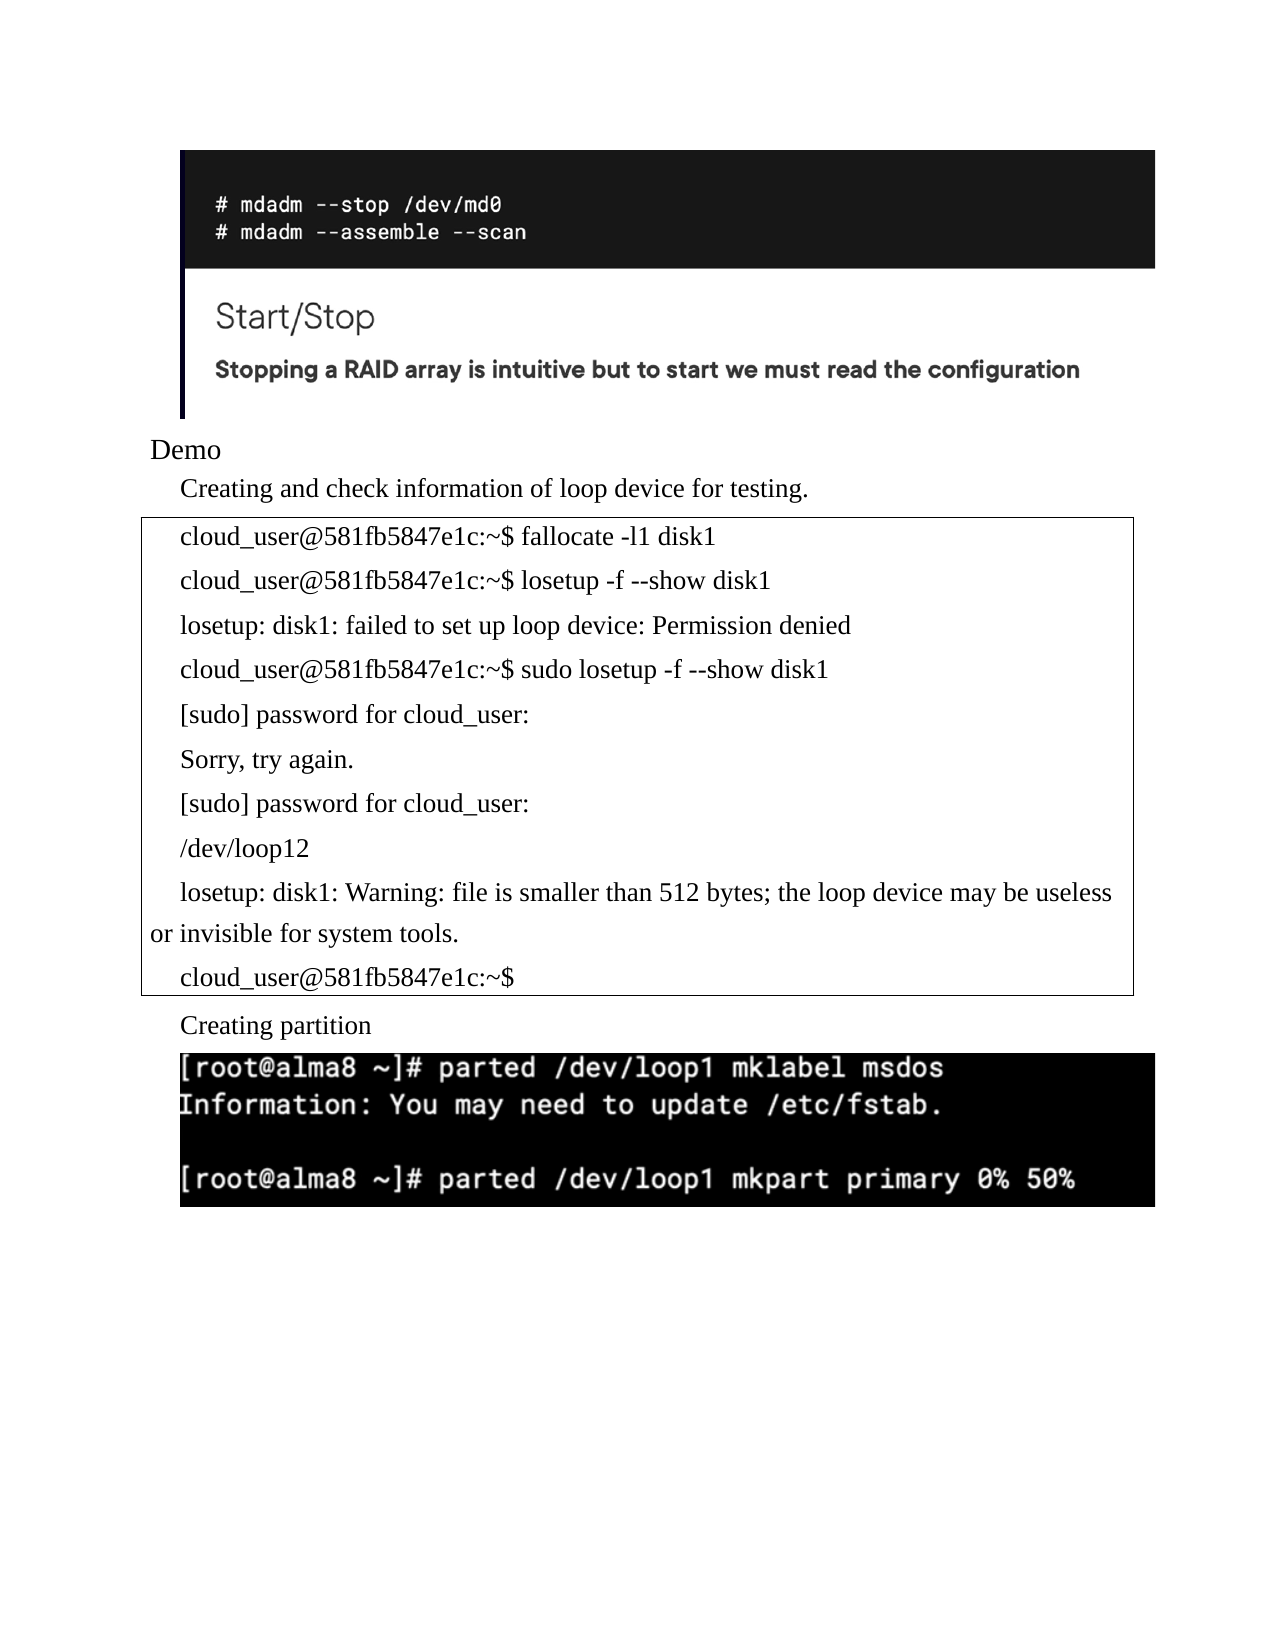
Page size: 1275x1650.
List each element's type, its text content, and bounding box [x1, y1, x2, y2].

picture [180, 150, 1155, 419]
text cloud_user@581fb5847e1c:~$ losetup -f --show disk1 [142, 561, 1133, 596]
text [sudo] password for cloud_user: [142, 784, 1133, 818]
text /dev/loop12 [142, 829, 1133, 863]
text Sorry, try again. [142, 740, 1133, 774]
picture [180, 1053, 1155, 1207]
text losetup: disk1: failed to set up loop device: Permission denied [142, 606, 1133, 640]
text cloud_user@581fb5847e1c:~$ [142, 958, 1133, 995]
text Creating partition [150, 1009, 1125, 1040]
text [sudo] password for cloud_user: [142, 695, 1133, 729]
text Creating and check information of loop device for testing. [150, 472, 1125, 503]
text losetup: disk1: Warning: file is smaller than 512 bytes; the loop device may be useless or invisible for system tools. [142, 873, 1133, 948]
text cloud_user@581fb5847e1c:~$ fallocate -l1 disk1 [142, 518, 1133, 551]
subtitle Demo [150, 432, 1125, 465]
text cloud_user@581fb5847e1c:~$ sudo losetup -f --show disk1 [142, 651, 1133, 685]
